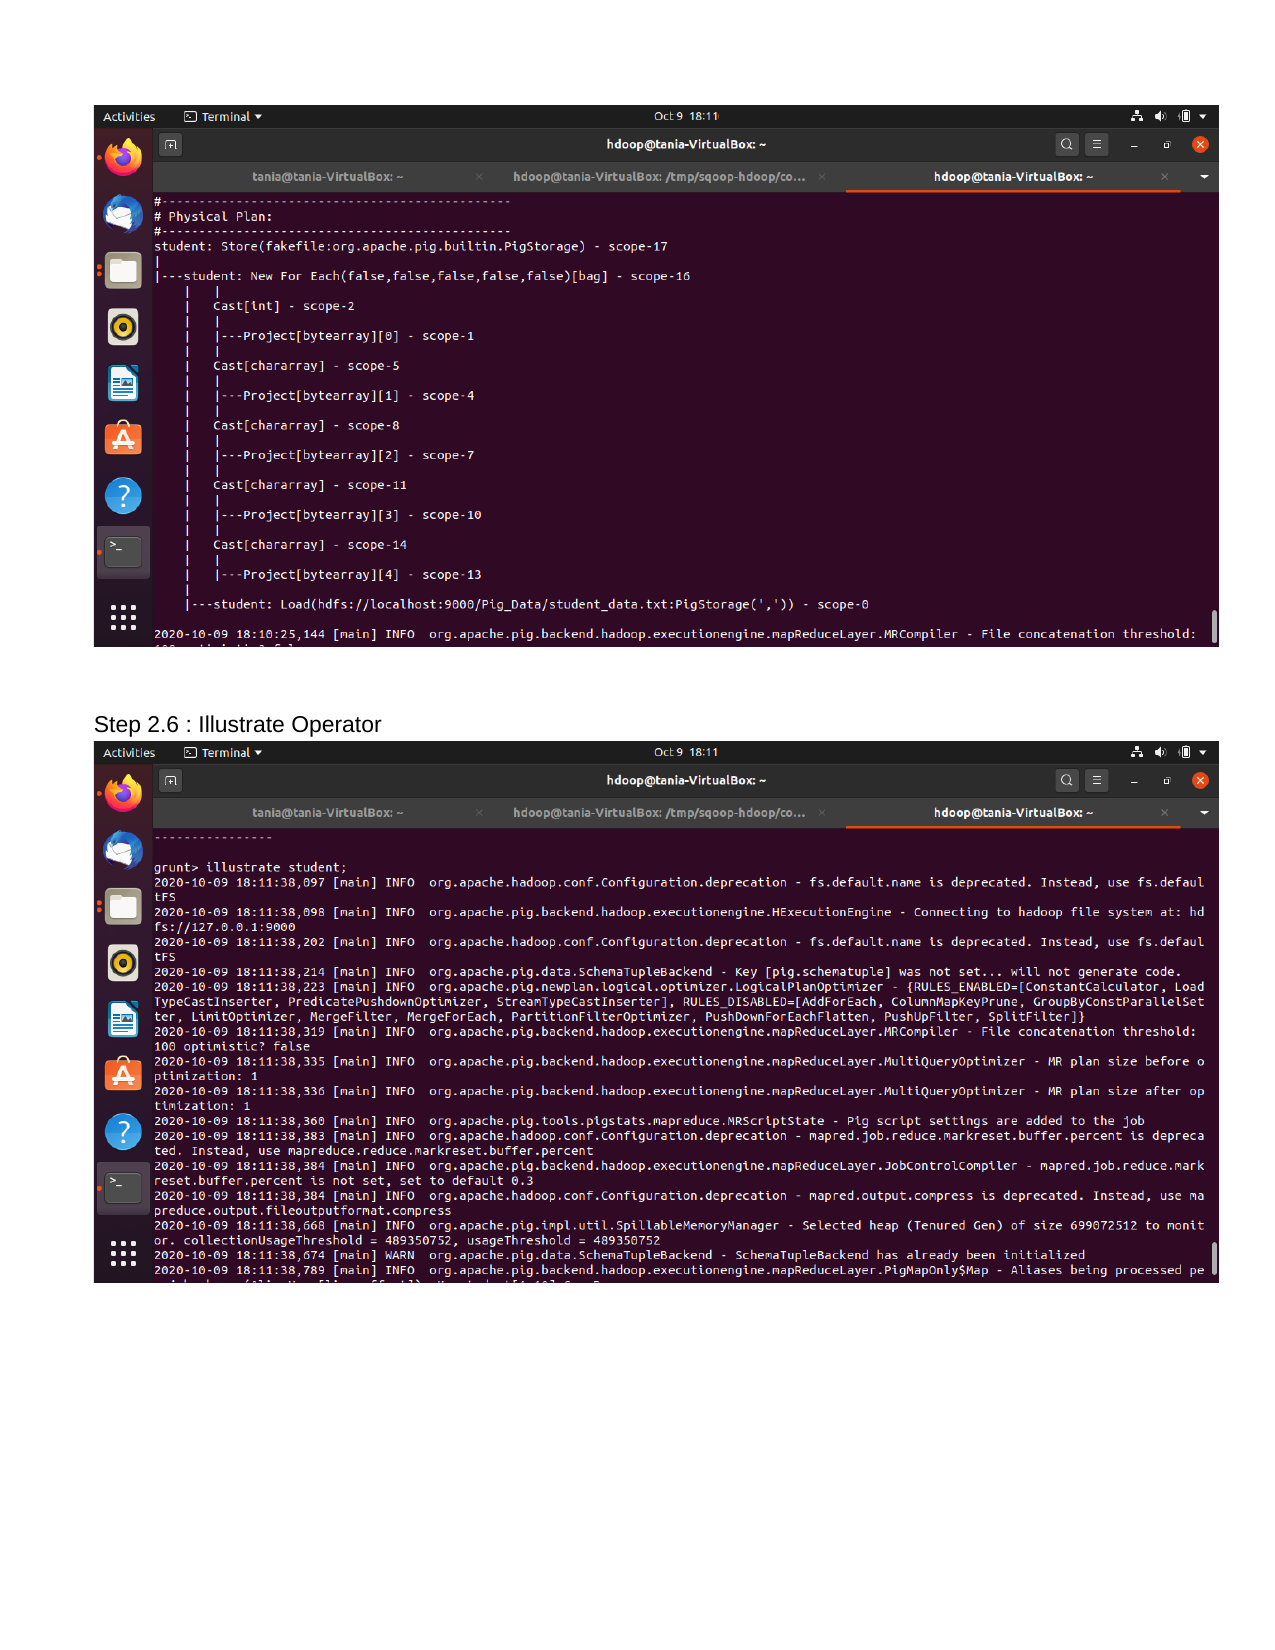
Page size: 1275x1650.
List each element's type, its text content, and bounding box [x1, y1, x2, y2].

text Step 2.6 : Illustrate Operator [94, 711, 1219, 737]
picture [93, 741, 1219, 1283]
picture [93, 105, 1219, 647]
